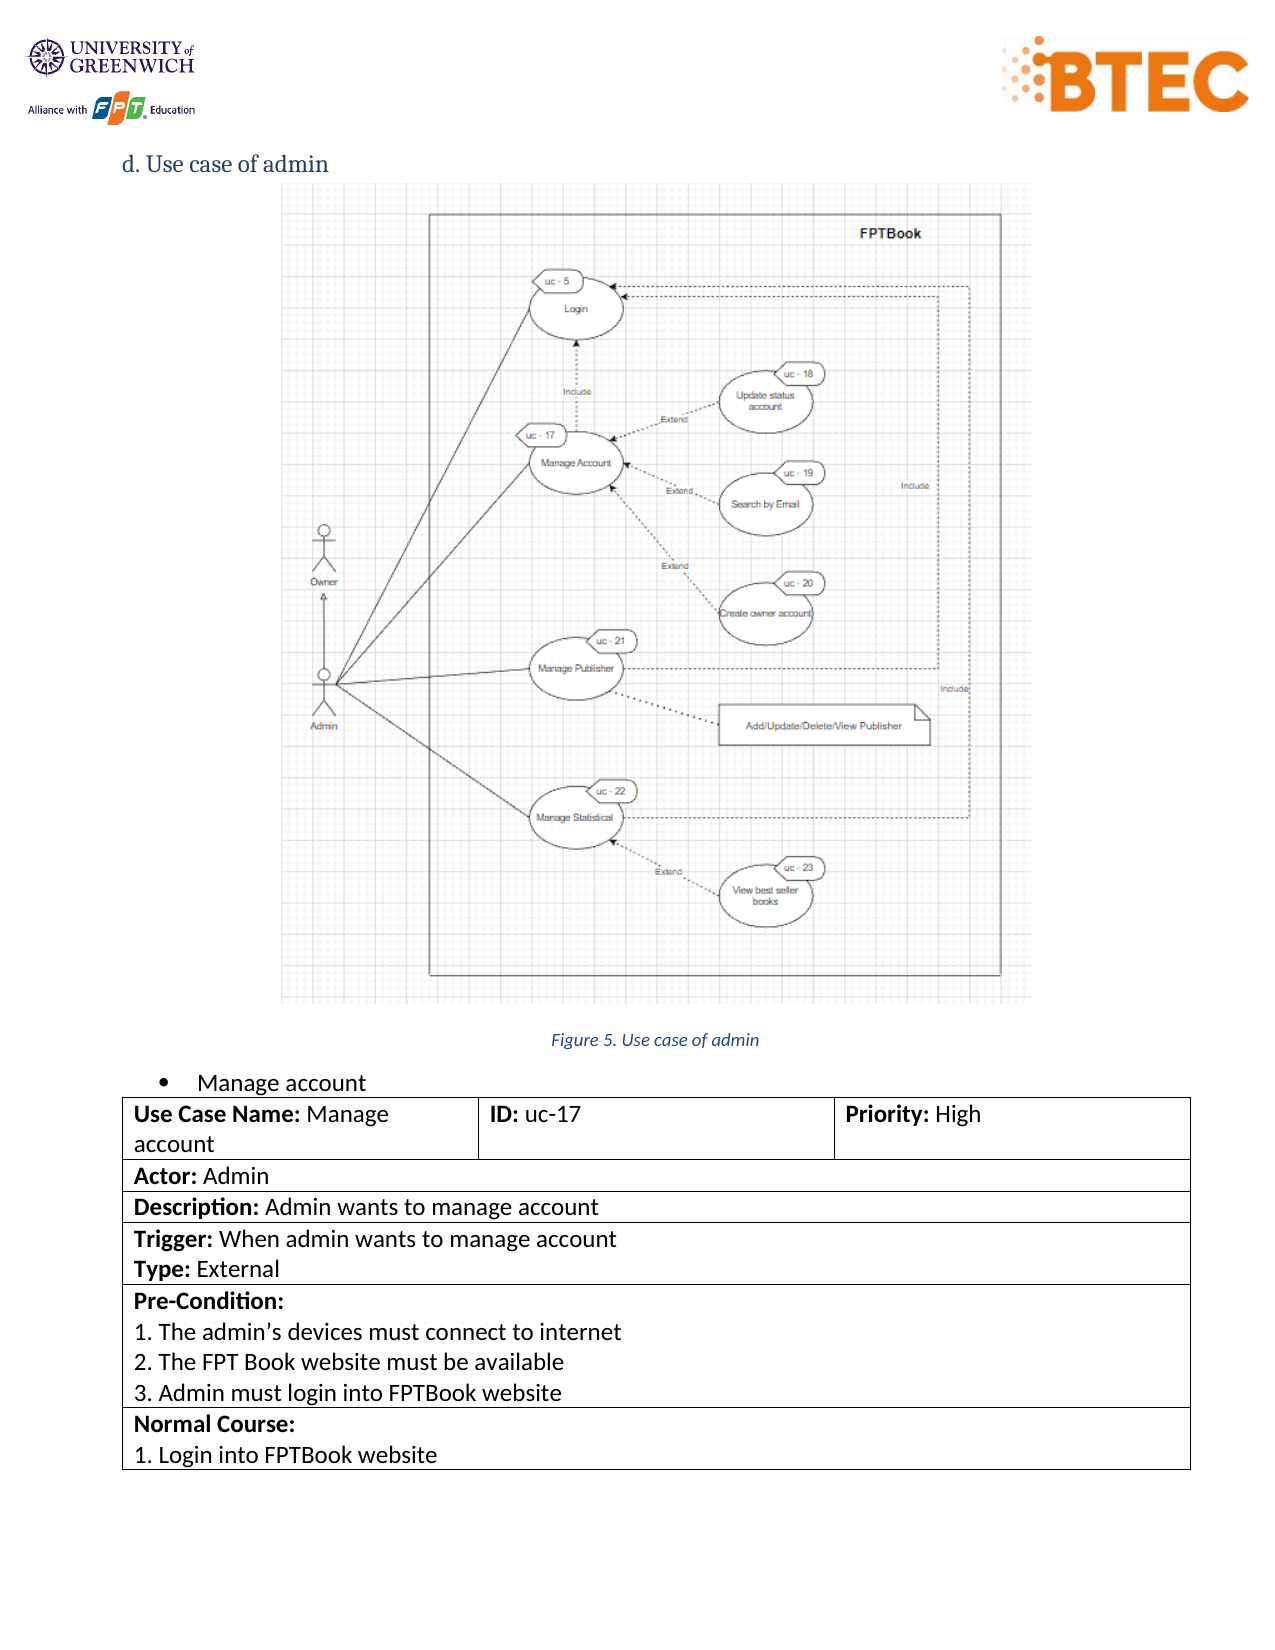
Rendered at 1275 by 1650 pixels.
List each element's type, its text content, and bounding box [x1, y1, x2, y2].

picture [281, 183, 1032, 1004]
table_cell Normal Course: 1. Login into FPTBook website 2. Click Manage account button [123, 1408, 1190, 1469]
table_header Priority: High [835, 1098, 1190, 1159]
picture [1001, 36, 1249, 112]
table_cell Trigger: When admin wants to manage account Type: External [123, 1223, 1190, 1284]
table_cell Actor: Admin [123, 1160, 1190, 1191]
table_header ID: uc-17 [479, 1098, 834, 1159]
subtitle d. Use case of admin [122, 150, 1191, 179]
table_cell Pre-Condition: 1. The admin’s devices must connect to internet 2. The FPT Book website must be available 3. Admin must login into FPTBook website [123, 1285, 1190, 1407]
picture [14, 25, 207, 136]
table_cell Description: Admin wants to manage account [123, 1192, 1190, 1222]
table_header Use Case Name: Manage account [123, 1098, 478, 1159]
list Manage account [159, 1072, 1191, 1097]
